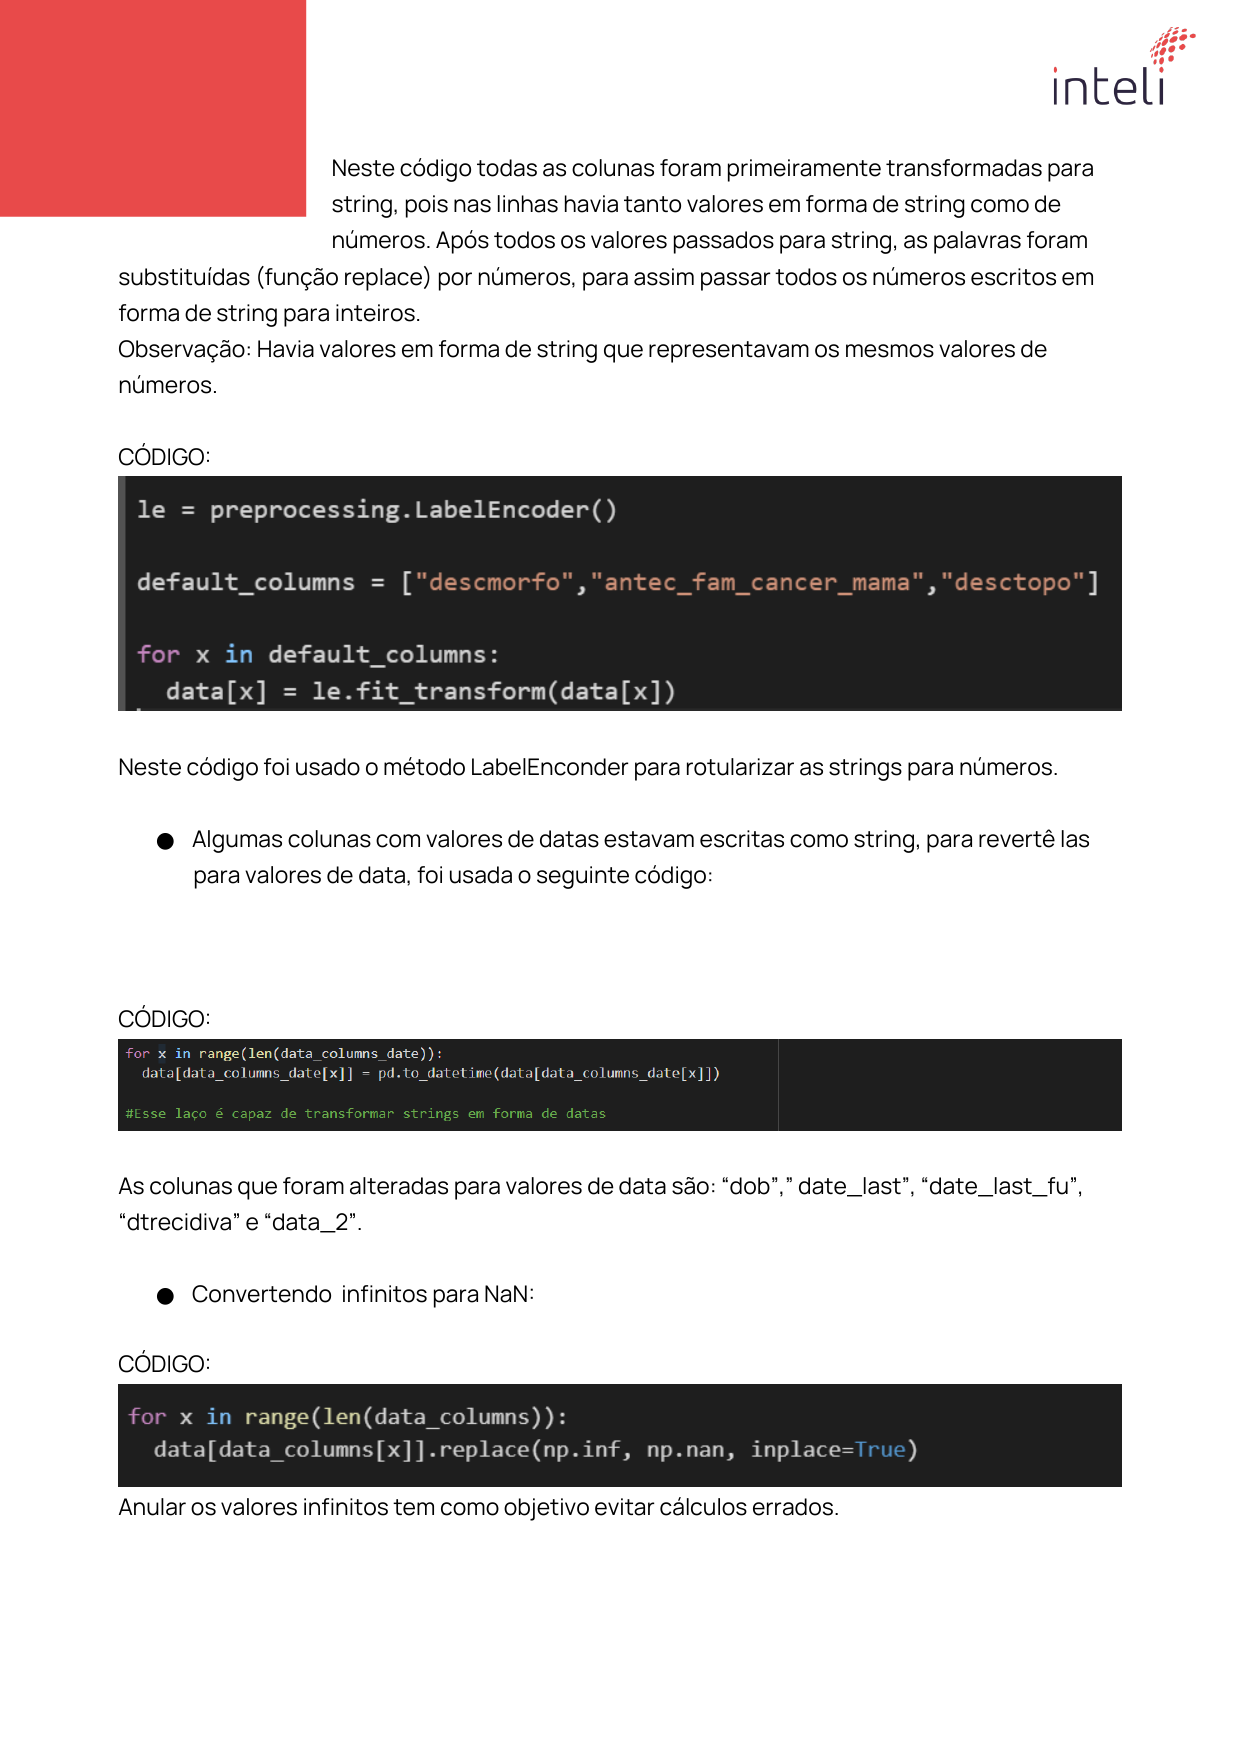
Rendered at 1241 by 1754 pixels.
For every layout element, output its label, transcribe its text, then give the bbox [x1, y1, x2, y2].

text Neste código foi usado o método LabelEnconder para rotularizar as strings para números. [118, 751, 1122, 782]
picture [0, 0, 307, 217]
text CÓDIGO: [118, 441, 1122, 472]
text CÓDIGO: [118, 1348, 1122, 1380]
text Anular os valores infinitos tem como objetivo evitar cálculos errados. [118, 1491, 1122, 1523]
text CÓDIGO: [118, 1003, 1122, 1034]
picture [118, 1039, 1122, 1131]
picture [118, 1384, 1122, 1487]
picture [1053, 27, 1196, 105]
list Algumas colunas com valores de datas estavam escritas como string, para revertê las para valores de data, foi usada o seguinte código: [156, 823, 1122, 890]
text Observação: Havia valores em forma de string que representavam os mesmos valores de números. [118, 333, 1122, 400]
text Neste código todas as colunas foram primeiramente transformadas para string, pois nas linhas havia tanto valores em forma de string como de números. Após todos os valores passados para string, as palavras foram substituídas (função replace) por números, para assim passar todos os números escritos em forma de string para inteiros. [118, 152, 1122, 328]
picture [118, 476, 1122, 711]
list Convertendo infinitos para NaN: [156, 1278, 1122, 1309]
text As colunas que foram alteradas para valores de data são: “dob”,” date_last”, “date_last_fu”, “dtrecidiva” e “data_2”. [118, 1170, 1122, 1237]
